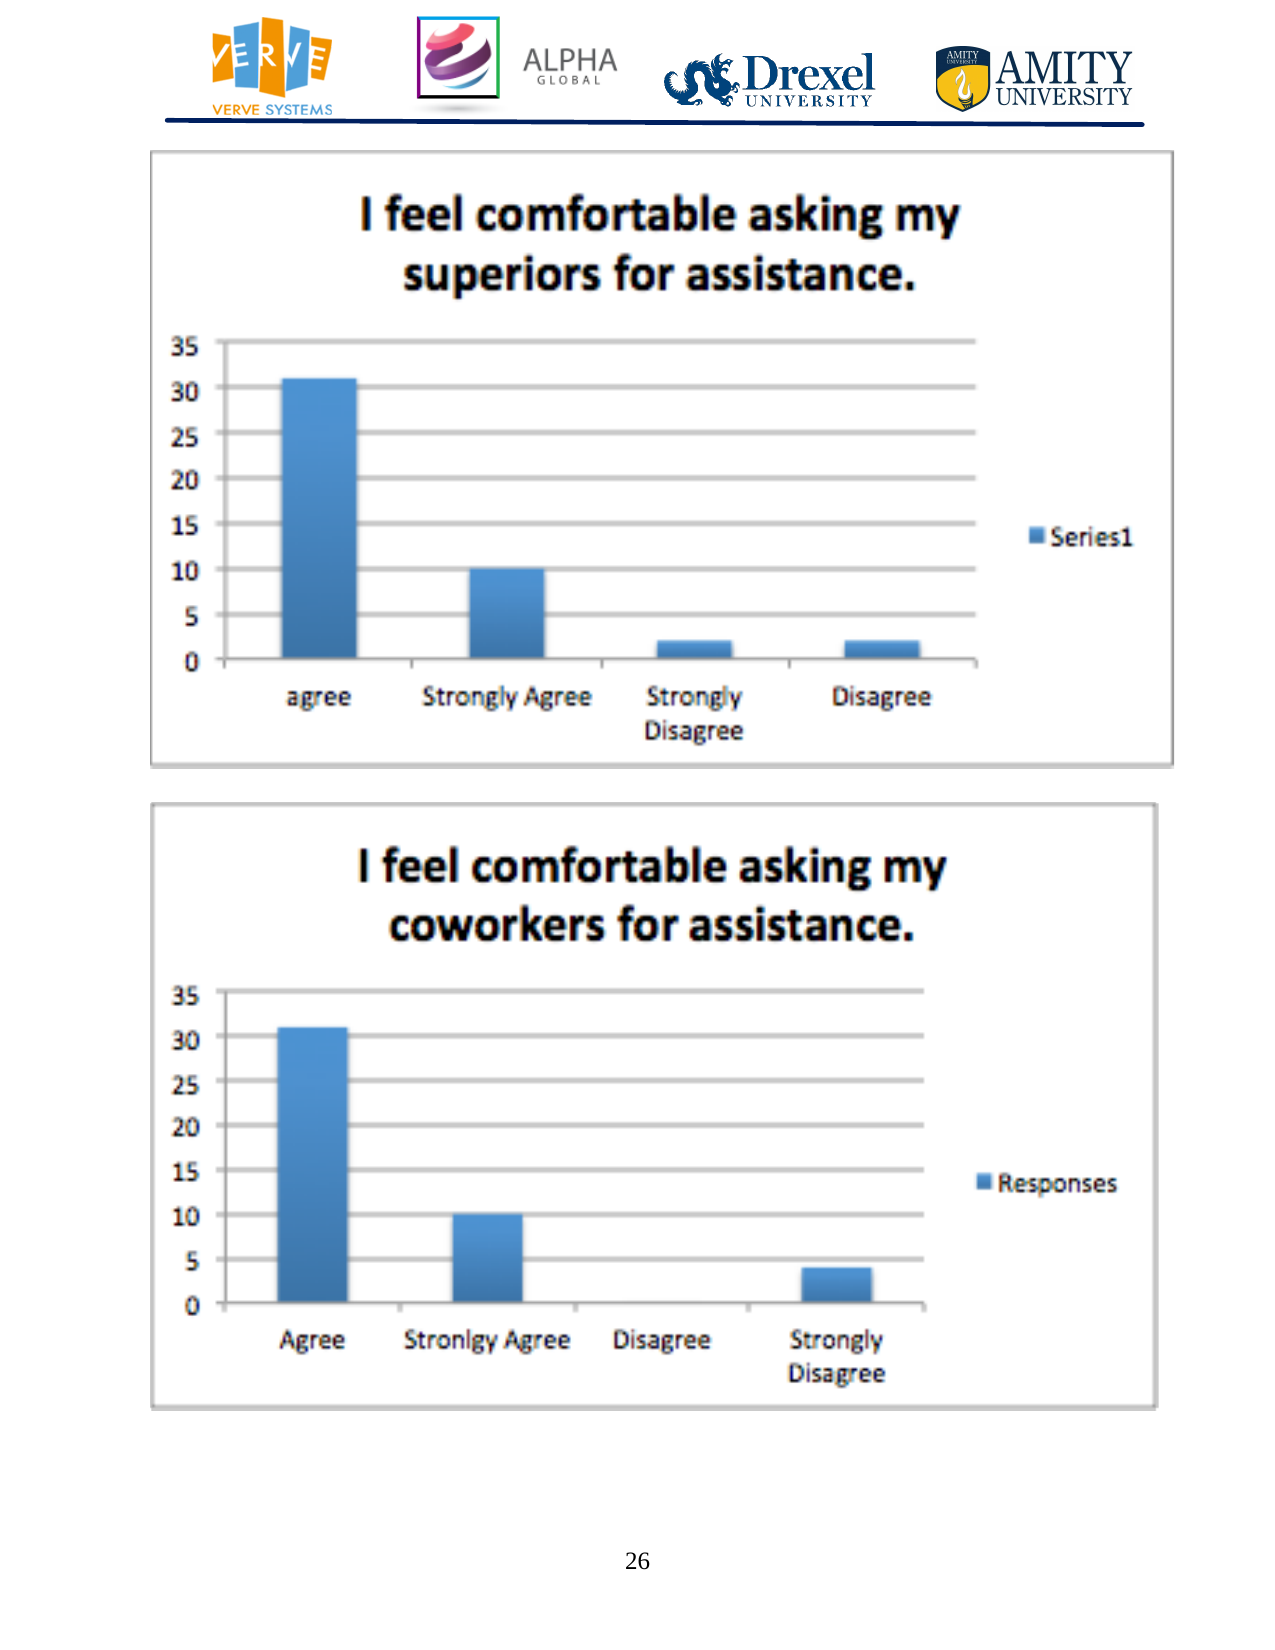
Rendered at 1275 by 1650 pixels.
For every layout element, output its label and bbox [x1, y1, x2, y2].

picture [936, 46, 1135, 112]
picture [662, 51, 877, 108]
picture [409, 12, 624, 118]
picture [212, 17, 332, 115]
picture [150, 802, 1159, 1411]
picture [150, 150, 1175, 769]
